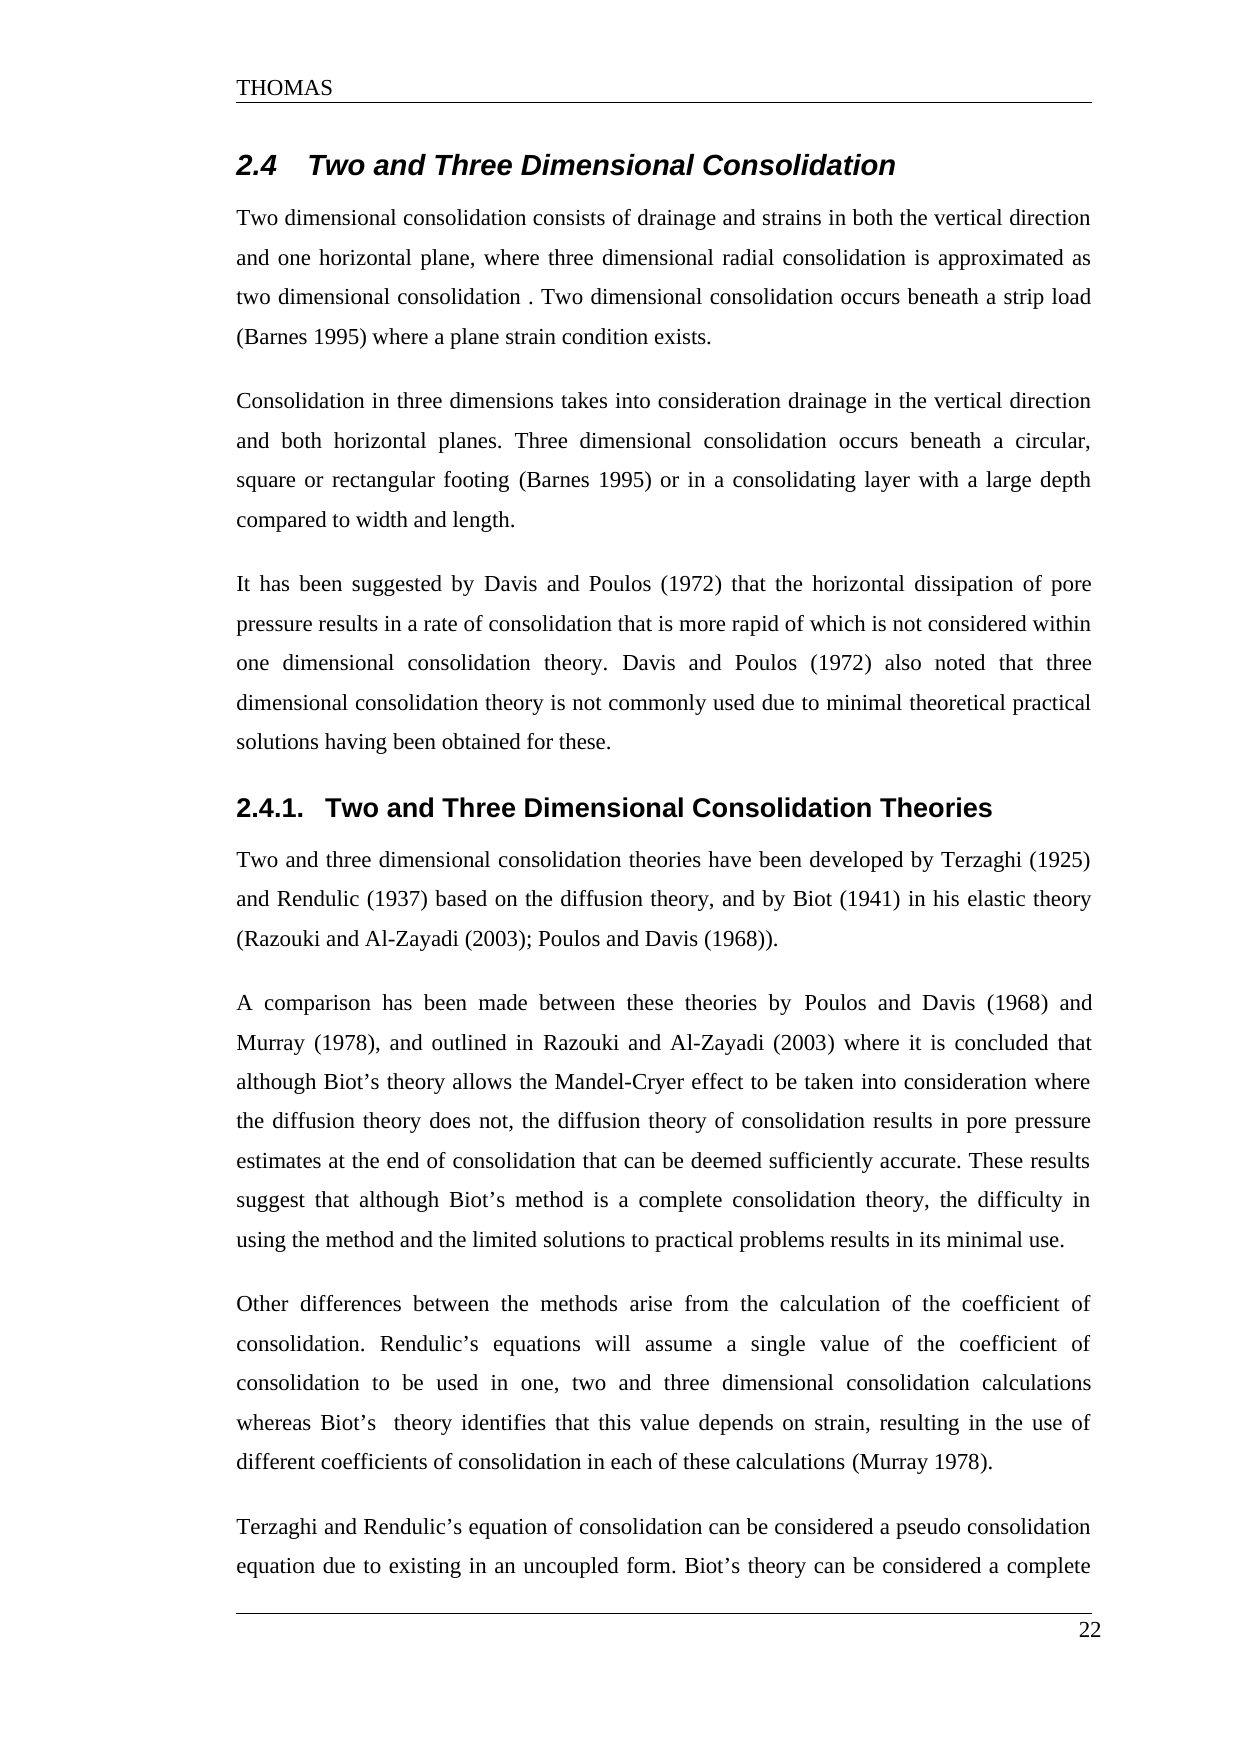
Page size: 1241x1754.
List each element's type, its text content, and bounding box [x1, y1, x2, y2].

subtitle Two and Three Dimensional Consolidation [236, 148, 1092, 181]
text Two and three dimensional consolidation theories have been developed by Terzaghi (1925) and Rendulic (1937) based on the diffusion theory, and by Biot (1941) in his elastic theory (Razouki and Al-Zayadi (2003); Poulos and Davis (1968)). [236, 846, 1092, 951]
text Two dimensional consolidation consists of drainage and strains in both the vertical direction and one horizontal plane, where three dimensional radial consolidation is approximated as two dimensional consolidation . Two dimensional consolidation occurs beneath a strip load (Barnes 1995) where a plane strain condition exists. [236, 204, 1092, 349]
text Other differences between the methods arise from the calculation of the coefficient of consolidation. Rendulic’s equations will assume a single value of the coefficient of consolidation to be used in one, two and three dimensional consolidation calculations whereas Biot’s theory identifies that this value depends on strain, resulting in the use of different coefficients of consolidation in each of these calculations (Murray 1978). [236, 1290, 1092, 1475]
text It has been suggested by Davis and Poulos (1972) that the horizontal dissipation of pore pressure results in a rate of consolidation that is more rapid of which is not considered within one dimensional consolidation theory. Davis and Poulos (1972) also noted that three dimensional consolidation theory is not commonly used due to minimal theoretical practical solutions having been obtained for these. [236, 570, 1092, 754]
text Consolidation in three dimensions takes into consideration drainage in the vertical direction and both horizontal planes. Three dimensional consolidation occurs beneath a circular, square or rectangular footing (Barnes 1995) or in a consolidating layer with a large depth compared to width and length. [236, 387, 1092, 532]
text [236, 1513, 1092, 1579]
text A comparison has been made between these theories by Poulos and Davis (1968) and Murray (1978), and outlined in Razouki and Al-Zayadi (2003) where it is concluded that although Biot’s theory allows the Mandel-Cryer effect to be taken into consideration where the diffusion theory does not, the diffusion theory of consolidation results in pore pressure estimates at the end of consolidation that can be deemed sufficiently accurate. These results suggest that although Biot’s method is a complete consolidation theory, the difficulty in using the method and the limited solutions to practical problems results in its minimal use. [236, 989, 1092, 1252]
subtitle Two and Three Dimensional Consolidation Theories [236, 792, 1092, 824]
